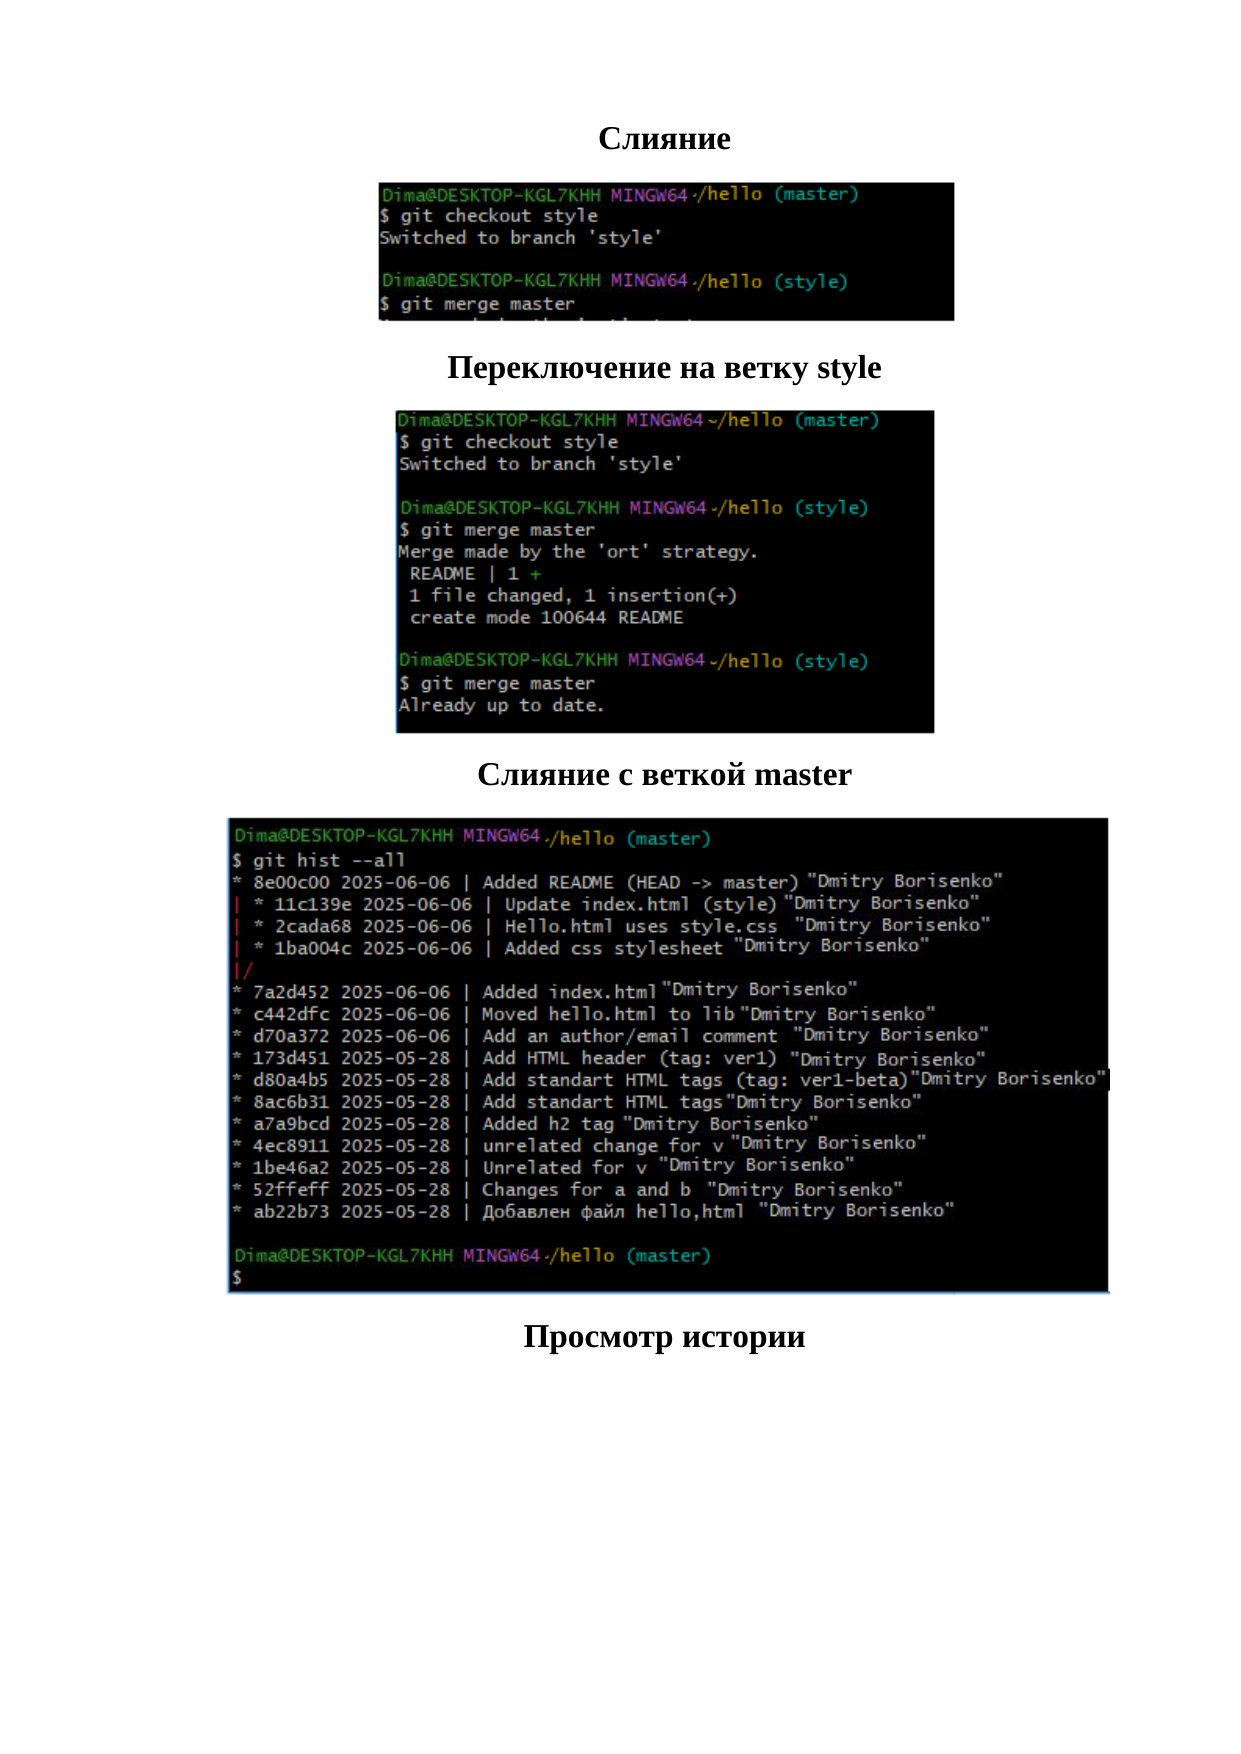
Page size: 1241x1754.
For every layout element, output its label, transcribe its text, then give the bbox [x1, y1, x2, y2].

subtitle Слияние [177, 118, 1152, 156]
text Слияние с веткой master [177, 754, 1152, 792]
text Переключение на ветку style [177, 348, 1152, 386]
picture [385, 406, 944, 735]
picture [365, 175, 964, 329]
picture [219, 812, 1110, 1298]
text Просмотр истории [177, 1316, 1152, 1354]
